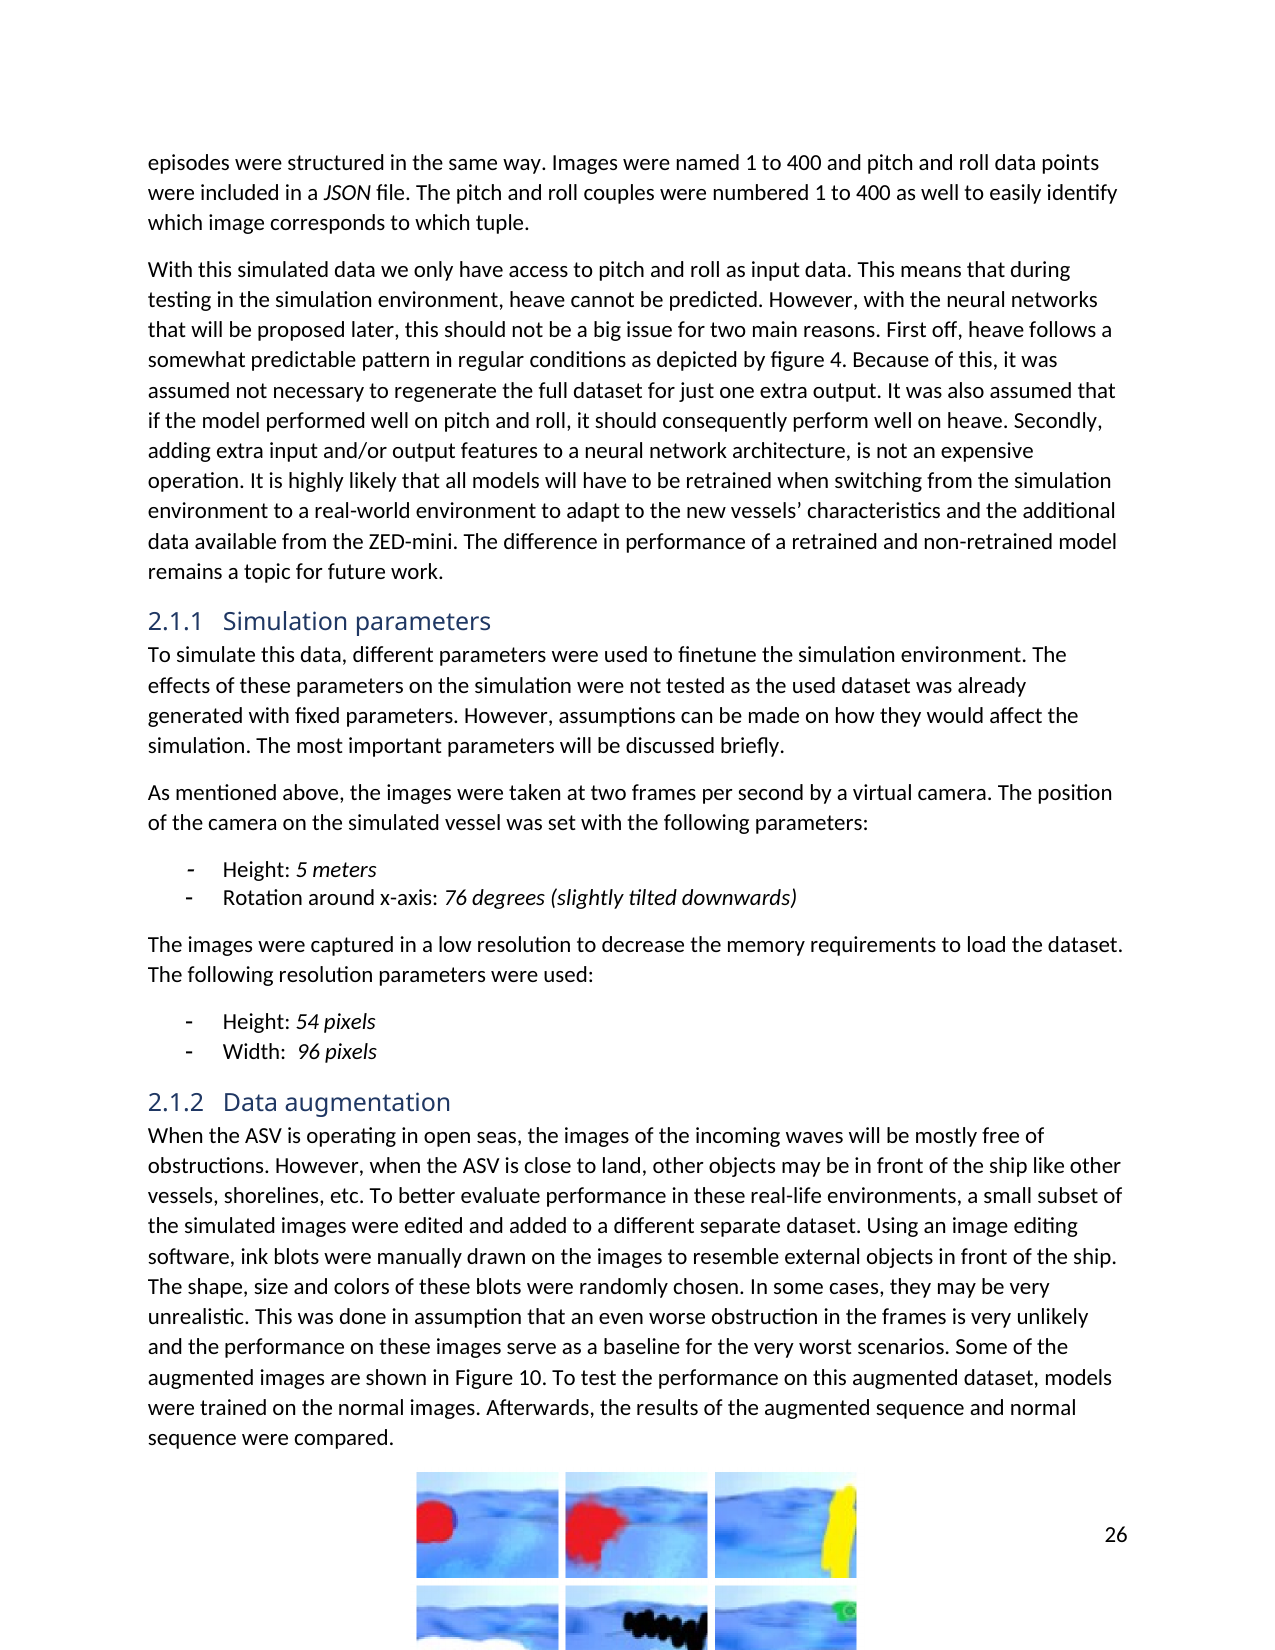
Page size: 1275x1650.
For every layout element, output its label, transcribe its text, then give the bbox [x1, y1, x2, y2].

text As mentioned above, the images were taken at two frames per second by a virtual camera. The position of the camera on the simulated vessel was set with the following parameters: [148, 778, 1127, 836]
subtitle Data augmentation [148, 1084, 1127, 1118]
list Height: 5 meters [185, 855, 1127, 883]
text When the ASV is operating in open seas, the images of the incoming waves will be mostly free of obstructions. However, when the ASV is close to land, other objects may be in front of the ship like other vessels, shorelines, etc. To better evaluate performance in these real-life environments, a small subset of the simulated images were edited and added to a different separate dataset. Using an image editing software, ink blots were manually drawn on the images to resemble external objects in front of the ship. The shape, size and colors of these blots were randomly chosen. In some cases, they may be very unrealistic. This was done in assumption that an even worse obstruction in the frames is very unlikely and the performance on these images serve as a baseline for the very worst scenarios. Some of the augmented images are shown in Figure 10. To test the performance on this augmented dataset, models were trained on the normal images. Afterwards, the results of the augmented sequence and normal sequence were compared. [148, 1121, 1127, 1451]
picture [410, 1467, 865, 1650]
subtitle Simulation parameters [148, 604, 1127, 638]
list Rotation around x-axis: 76 degrees (slightly tilted downwards) [185, 883, 1127, 911]
text The images were captured in a low resolution to decrease the memory requirements to load the dataset. The following resolution parameters were used: [148, 930, 1127, 988]
list Height: 54 pixels [185, 1007, 1127, 1035]
list Width: 96 pixels [185, 1037, 1127, 1065]
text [148, 148, 1127, 236]
text With this simulated data we only have access to pitch and roll as input data. This means that during testing in the simulation environment, heave cannot be predicted. However, with the neural networks that will be proposed later, this should not be a big issue for two main reasons. First off, heave follows a somewhat predictable pattern in regular conditions as depicted by figure 4. Because of this, it was assumed not necessary to regenerate the full dataset for just one extra output. It was also assumed that if the model performed well on pitch and roll, it should consequently perform well on heave. Secondly, adding extra input and/or output features to a neural network architecture, is not an expensive operation. It is highly likely that all models will have to be retrained when switching from the simulation environment to a real-world environment to adapt to the new vessels’ characteristics and the additional data available from the ZED-mini. The difference in performance of a retrained and non-retrained model remains a topic for future work. [148, 255, 1127, 585]
text To simulate this data, different parameters were used to finetune the simulation environment. The effects of these parameters on the simulation were not tested as the used dataset was already generated with fixed parameters. However, assumptions can be made on how they would affect the simulation. The most important parameters will be discussed briefly. [148, 641, 1127, 759]
